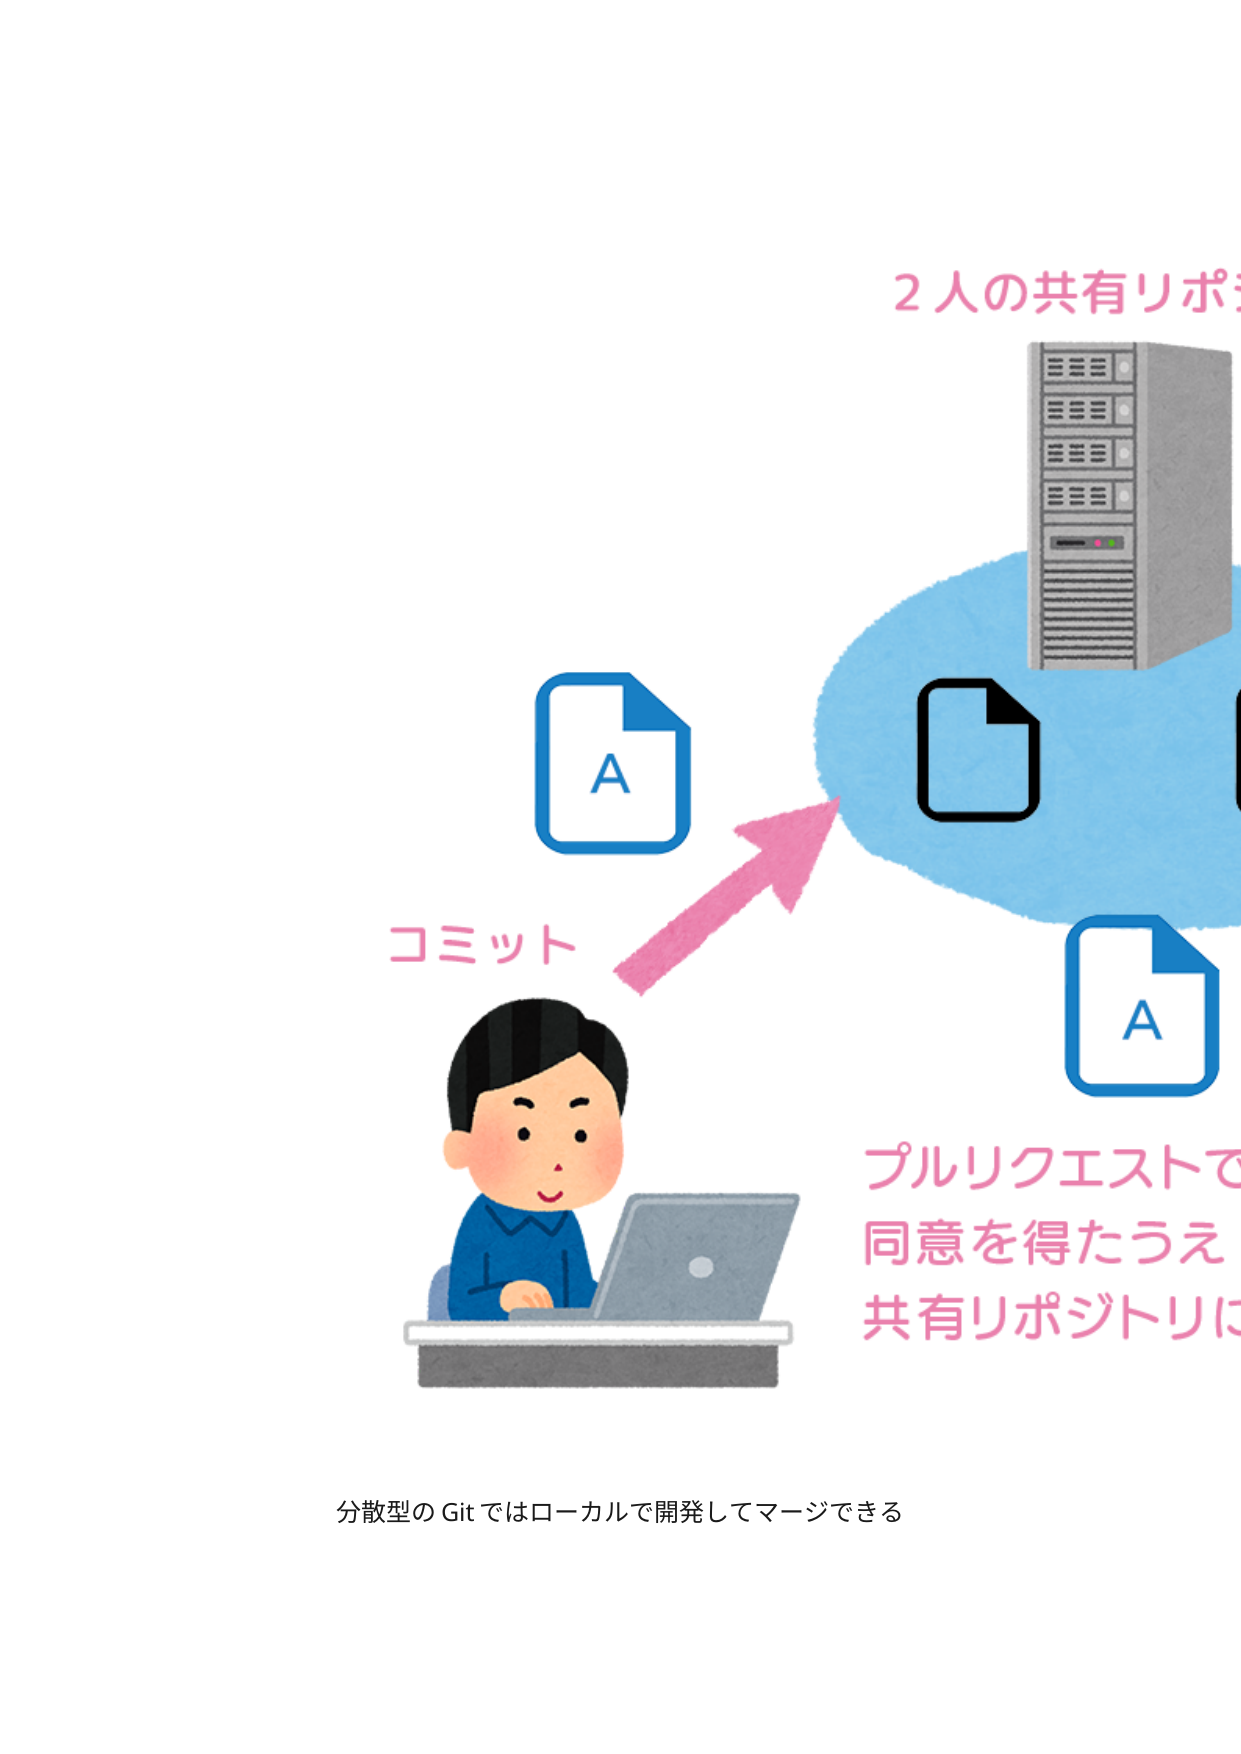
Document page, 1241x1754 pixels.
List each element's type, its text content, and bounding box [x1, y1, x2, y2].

picture [177, 220, 1241, 1489]
text 分散型のGitではローカルで開発してマージできる [177, 1489, 1063, 1529]
